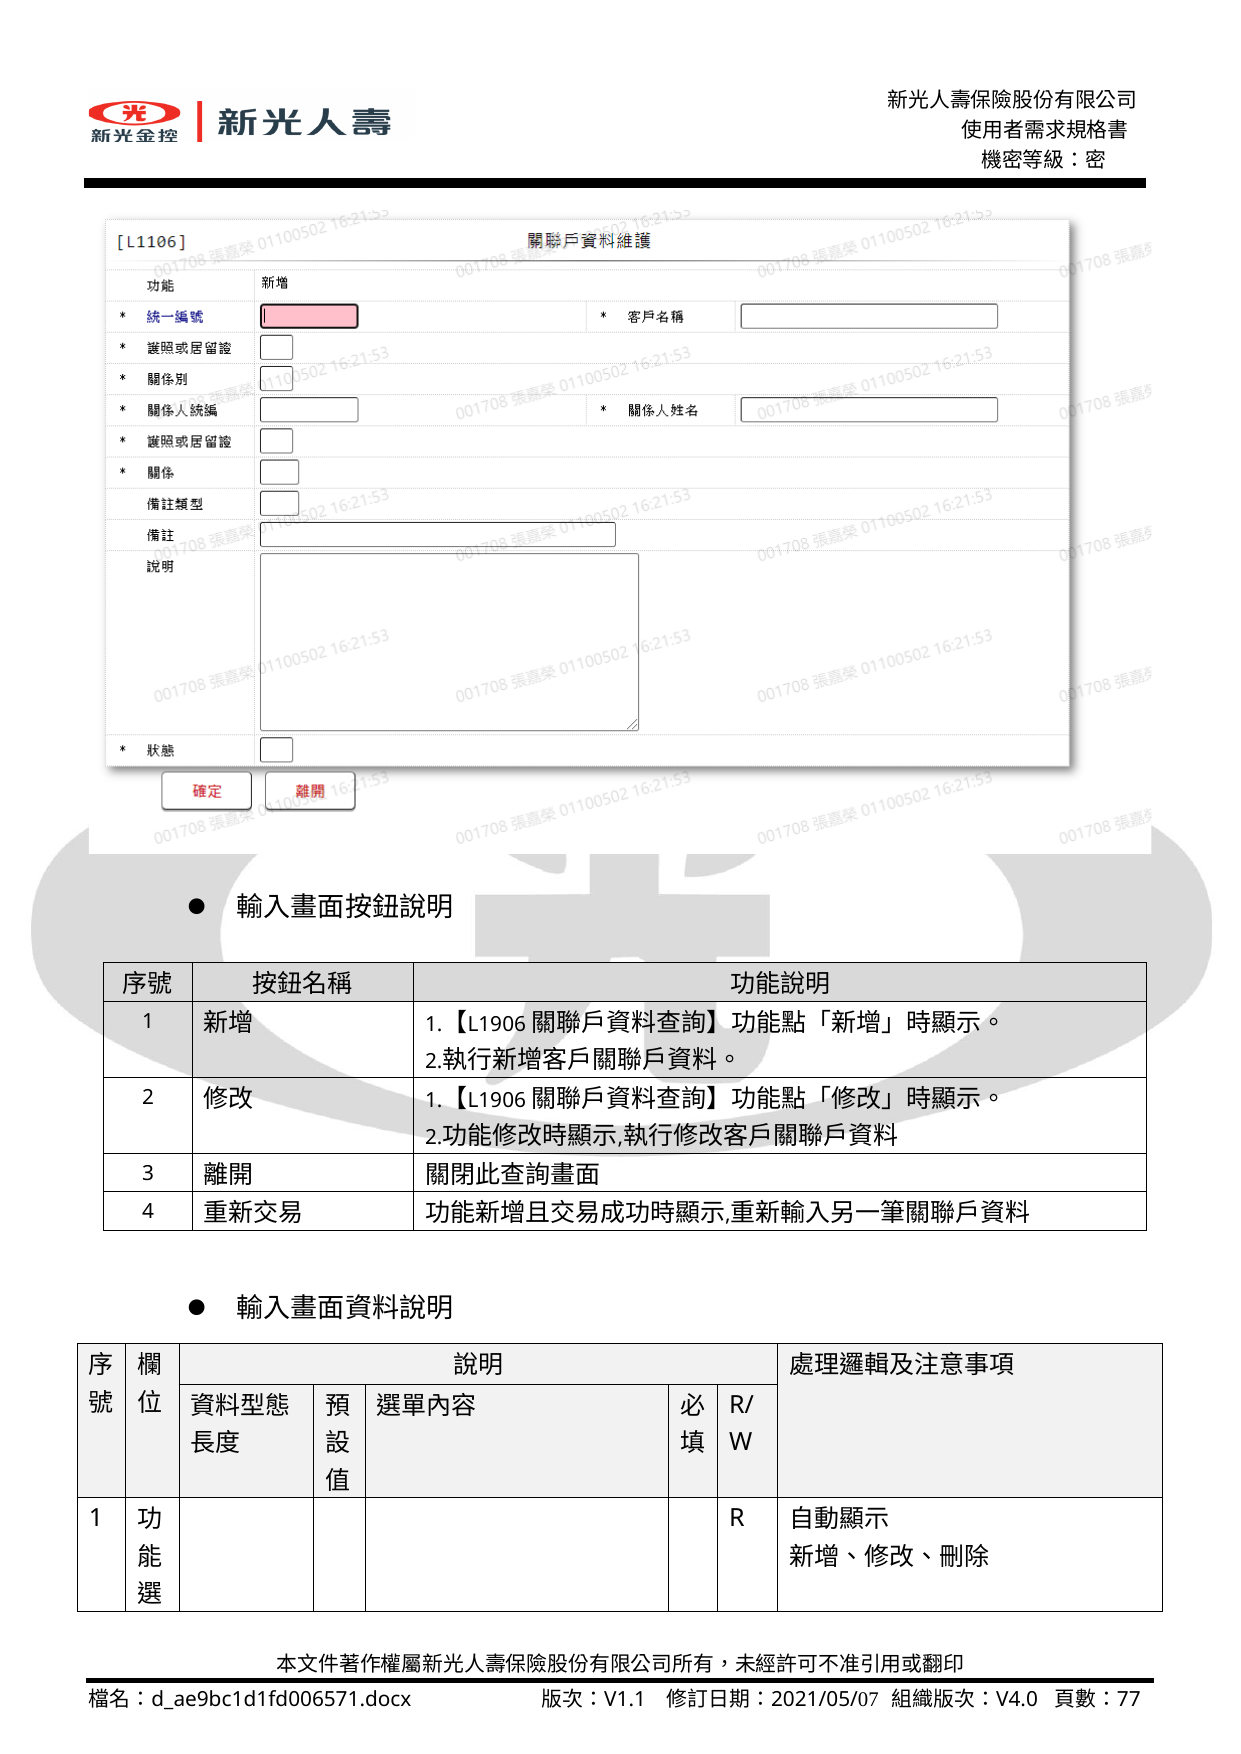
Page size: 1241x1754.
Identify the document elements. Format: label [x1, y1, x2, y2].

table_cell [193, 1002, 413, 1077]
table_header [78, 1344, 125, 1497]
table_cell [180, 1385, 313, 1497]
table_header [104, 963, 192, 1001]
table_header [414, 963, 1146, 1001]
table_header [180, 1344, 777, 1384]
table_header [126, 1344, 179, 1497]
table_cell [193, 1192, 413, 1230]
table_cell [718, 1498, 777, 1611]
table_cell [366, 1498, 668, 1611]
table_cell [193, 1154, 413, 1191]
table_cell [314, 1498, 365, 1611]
picture [25, 210, 1215, 1163]
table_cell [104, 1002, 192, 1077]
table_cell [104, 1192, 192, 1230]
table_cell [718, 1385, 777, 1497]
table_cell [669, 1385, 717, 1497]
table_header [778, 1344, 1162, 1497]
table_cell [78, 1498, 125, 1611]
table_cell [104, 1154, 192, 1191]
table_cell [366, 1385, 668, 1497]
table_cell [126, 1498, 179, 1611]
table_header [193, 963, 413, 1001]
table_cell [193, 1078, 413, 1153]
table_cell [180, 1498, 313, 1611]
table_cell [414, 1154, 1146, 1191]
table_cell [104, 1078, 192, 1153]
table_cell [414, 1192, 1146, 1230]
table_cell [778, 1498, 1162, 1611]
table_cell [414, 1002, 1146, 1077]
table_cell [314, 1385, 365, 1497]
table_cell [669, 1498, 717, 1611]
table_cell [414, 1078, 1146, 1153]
picture [88, 86, 414, 142]
